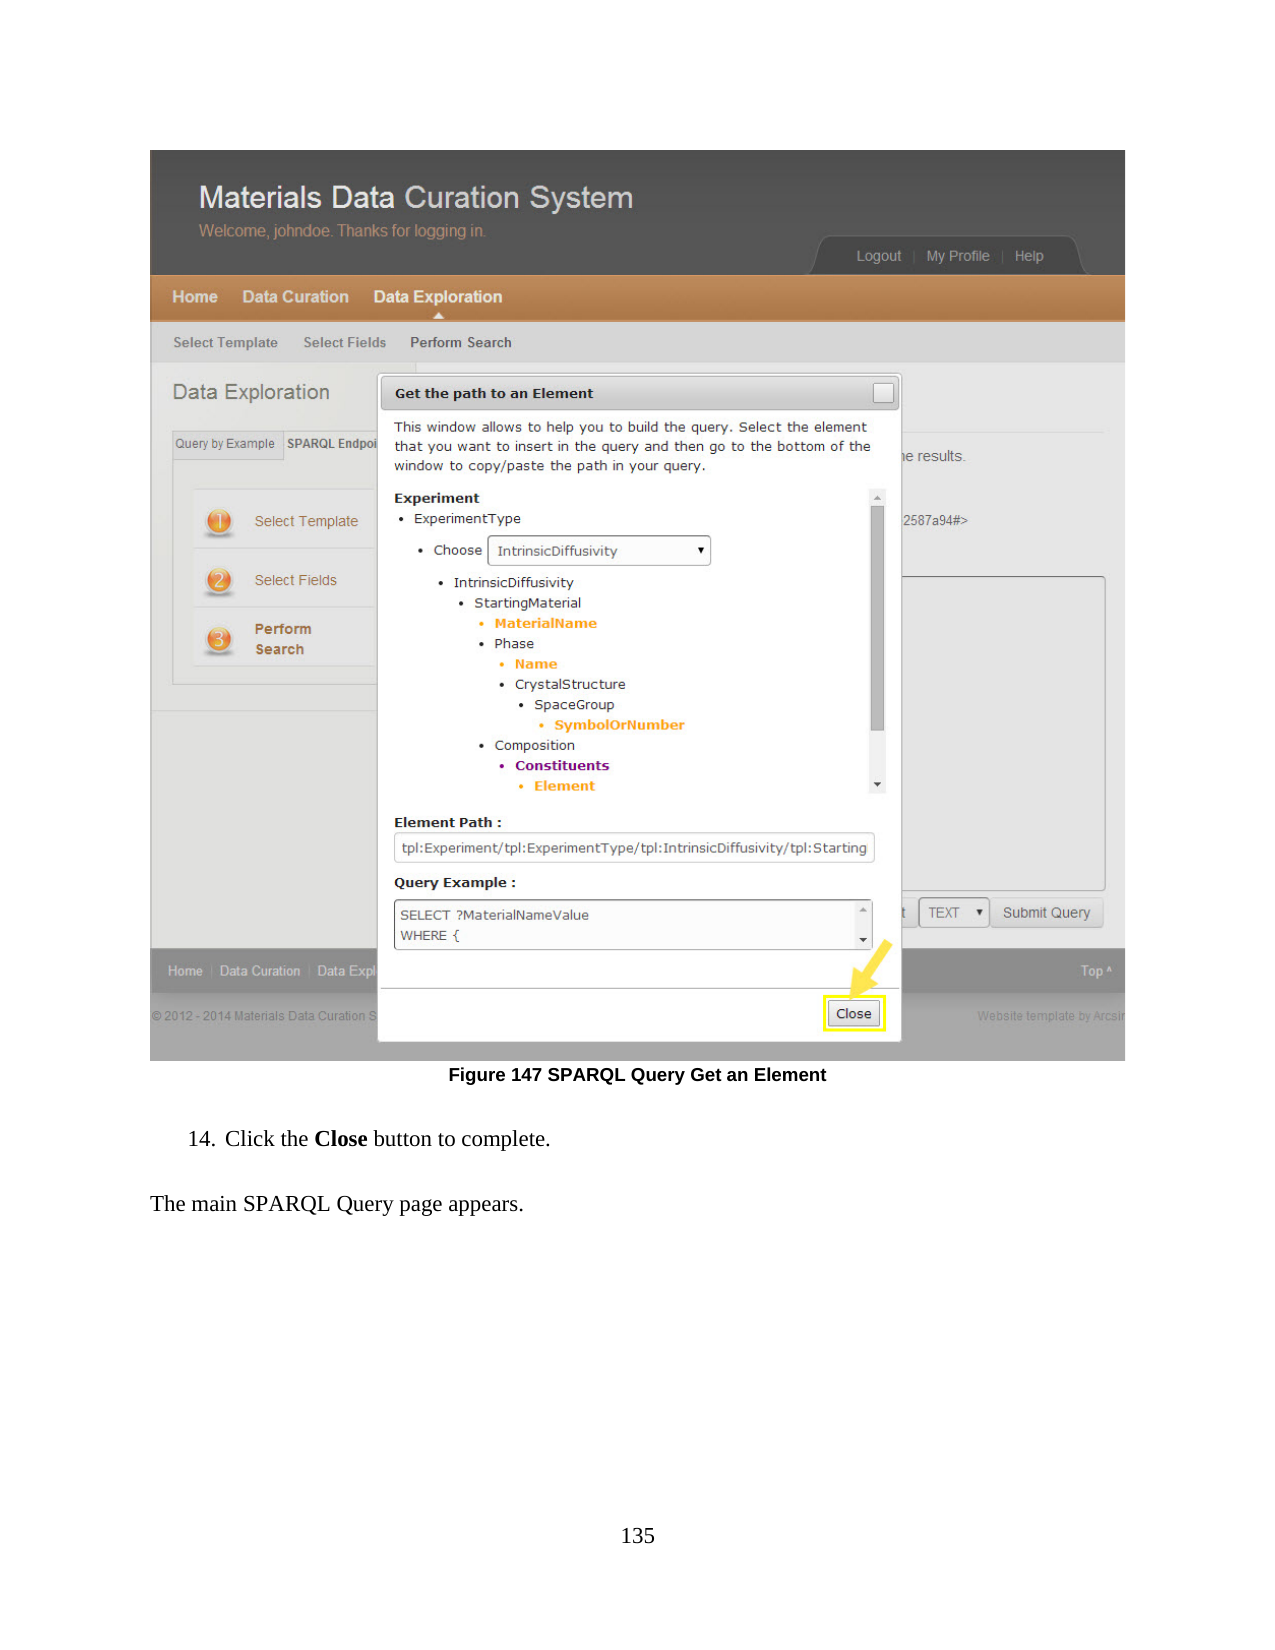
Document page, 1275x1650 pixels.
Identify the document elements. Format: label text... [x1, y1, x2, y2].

list Click the Close button to complete. [187, 1124, 1125, 1151]
picture [150, 150, 1125, 1061]
text The main SPARQL Query page appears. [150, 1190, 1125, 1216]
